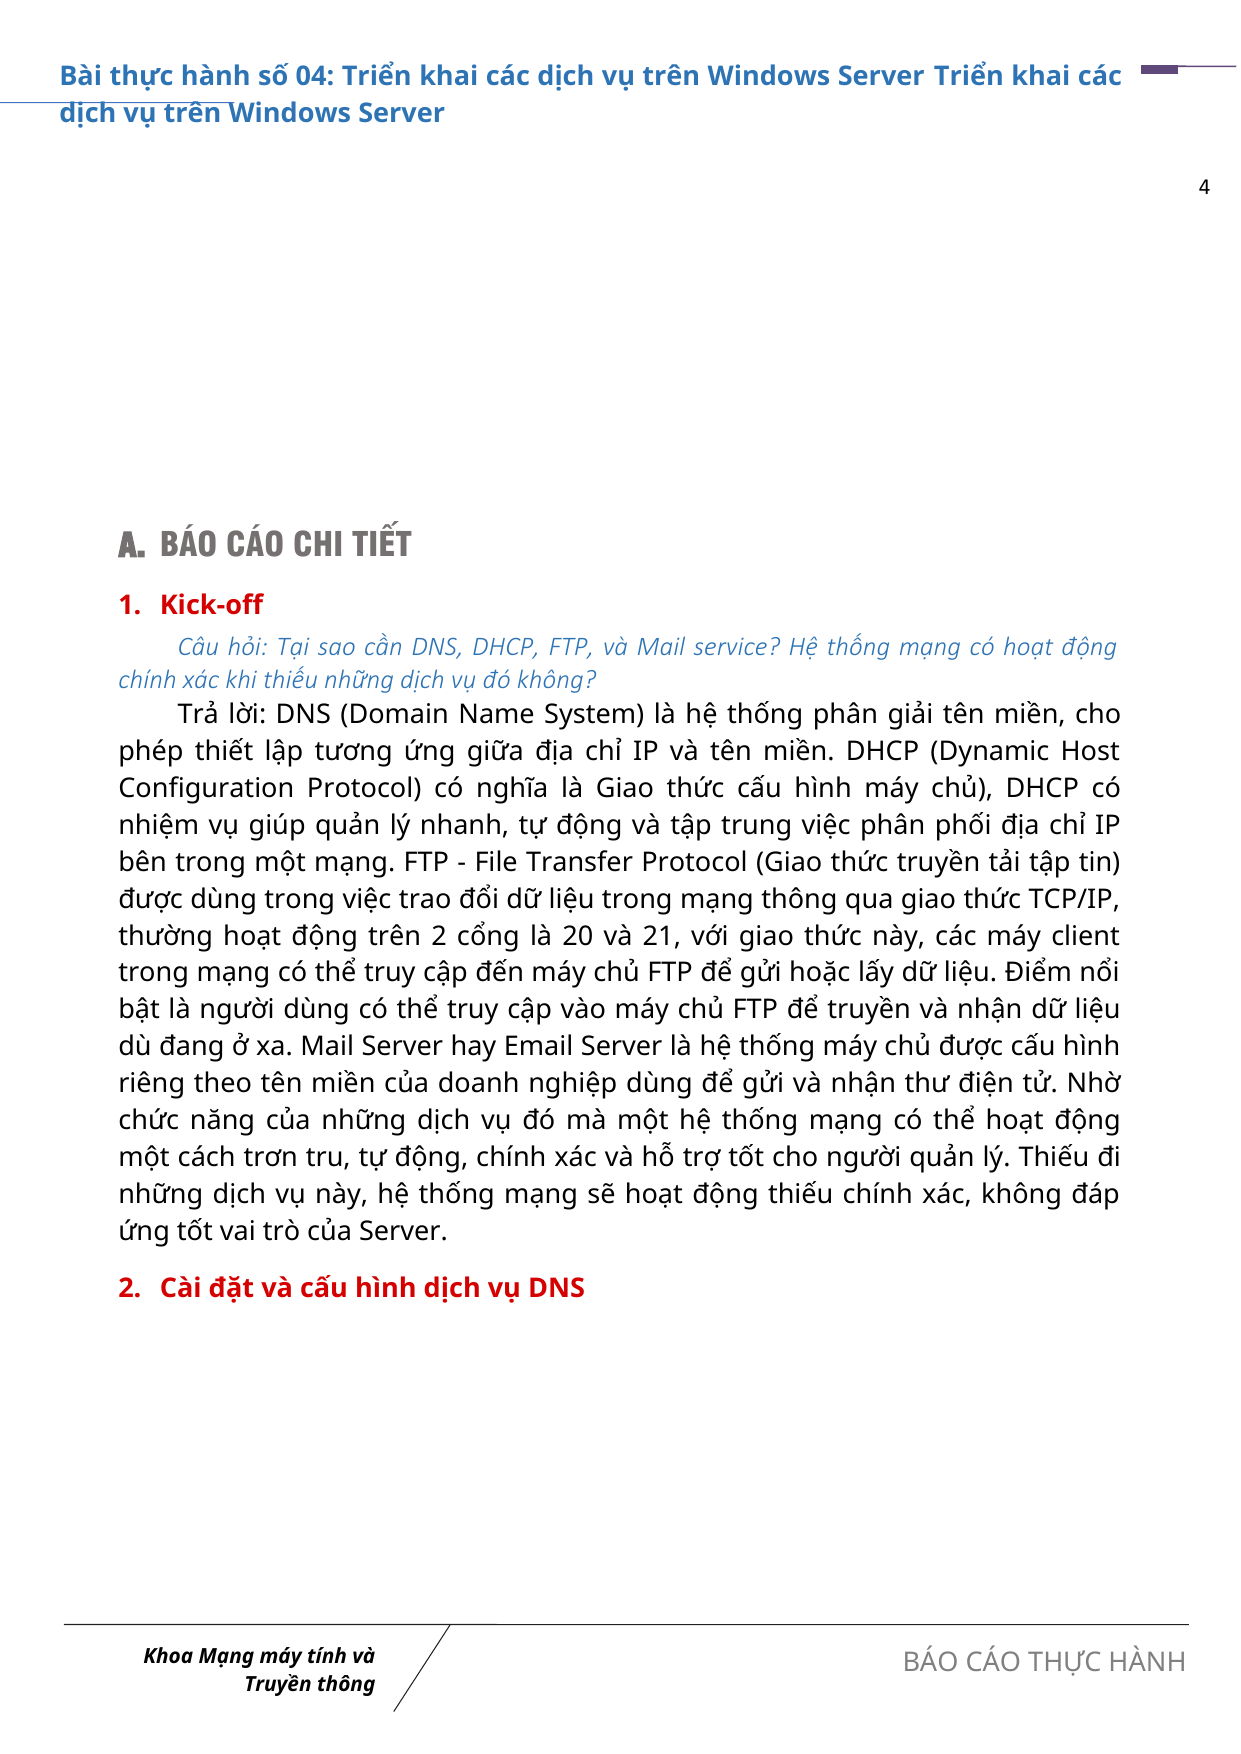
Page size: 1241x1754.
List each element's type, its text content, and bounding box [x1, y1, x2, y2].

text Trả lời: DNS (Domain Name System) là hệ thống phân giải tên miền, cho phép thiết lập tương ứng giữa địa chỉ IP và tên miền. DHCP (Dynamic Host Configuration Protocol) có nghĩa là Giao thức cấu hình máy chủ), DHCP có nhiệm vụ giúp quản lý nhanh, tự động và tập trung việc phân phối địa chỉ IP bên trong một mạng. FTP - File Transfer Protocol (Giao thức truyền tải tập tin) được dùng trong việc trao đổi dữ liệu trong mạng thông qua giao thức TCP/IP, thường hoạt động trên 2 cổng là 20 và 21, với giao thức này, các máy client trong mạng có thể truy cập đến máy chủ FTP để gửi hoặc lấy dữ liệu. Điểm nổi bật là người dùng có thể truy cập vào máy chủ FTP để truyền và nhận dữ liệu dù đang ở xa. Mail Server hay Email Server là hệ thống máy chủ được cấu hình riêng theo tên miền của doanh nghiệp dùng để gửi và nhận thư điện tử. Nhờ chức năng của những dịch vụ đó mà một hệ thống mạng có thể hoạt động một cách trơn tru, tự động, chính xác và hỗ trợ tốt cho người quản lý. Thiếu đi những dịch vụ này, hệ thống mạng sẽ hoạt động thiếu chính xác, không đáp ứng tốt vai trò của Server. [118, 695, 1122, 1248]
subtitle Cài đặt và cấu hình dịch vụ DNS [118, 1269, 1122, 1306]
subtitle Câu hỏi: Tại sao cần DNS, DHCP, FTP, và Mail service? Hệ thống mạng có hoạt động chính xác khi thiếu những dịch vụ đó không? [118, 629, 1122, 695]
subtitle BÁO CÁO CHI TIẾT [118, 517, 1122, 565]
subtitle Kick-off [118, 586, 1122, 622]
